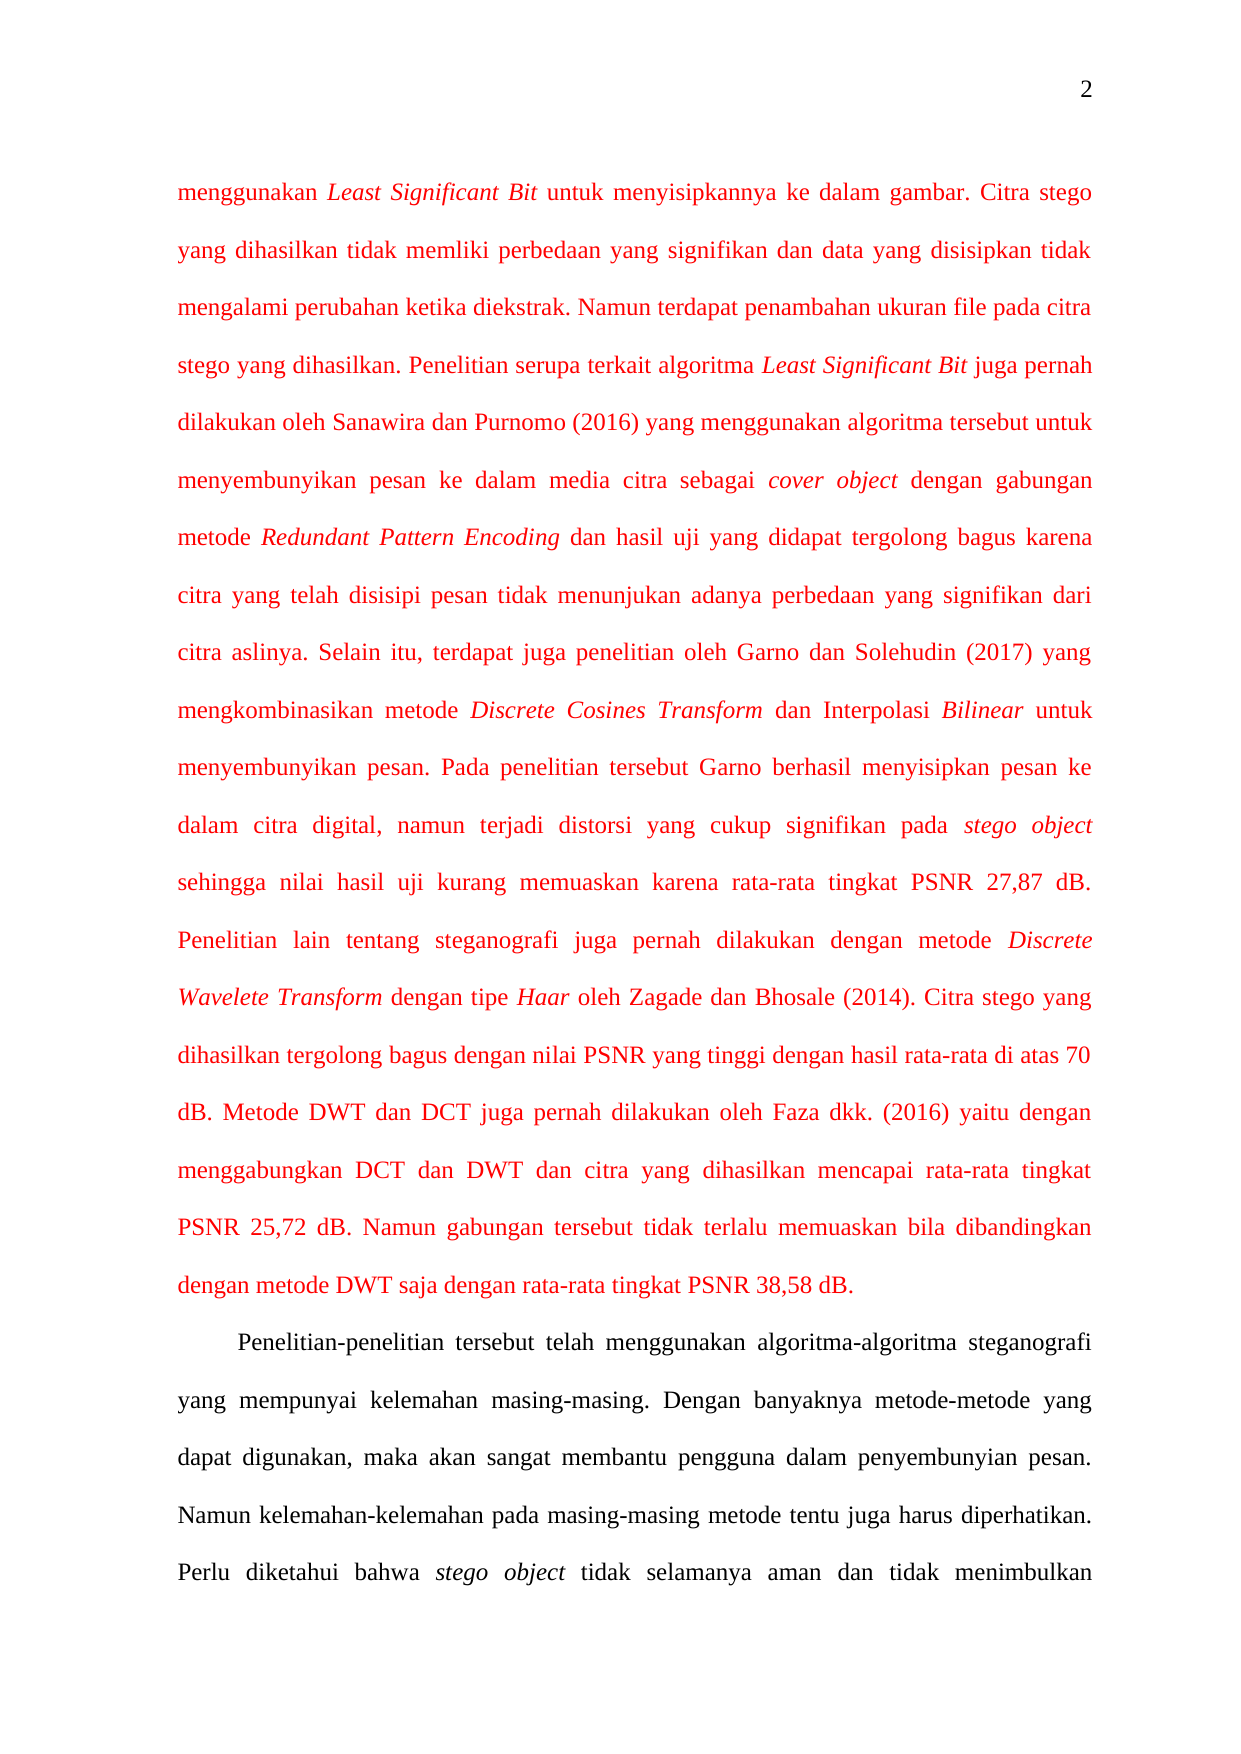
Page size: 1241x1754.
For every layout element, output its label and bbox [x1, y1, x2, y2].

text [177, 1327, 1092, 1586]
text [177, 177, 1092, 1298]
